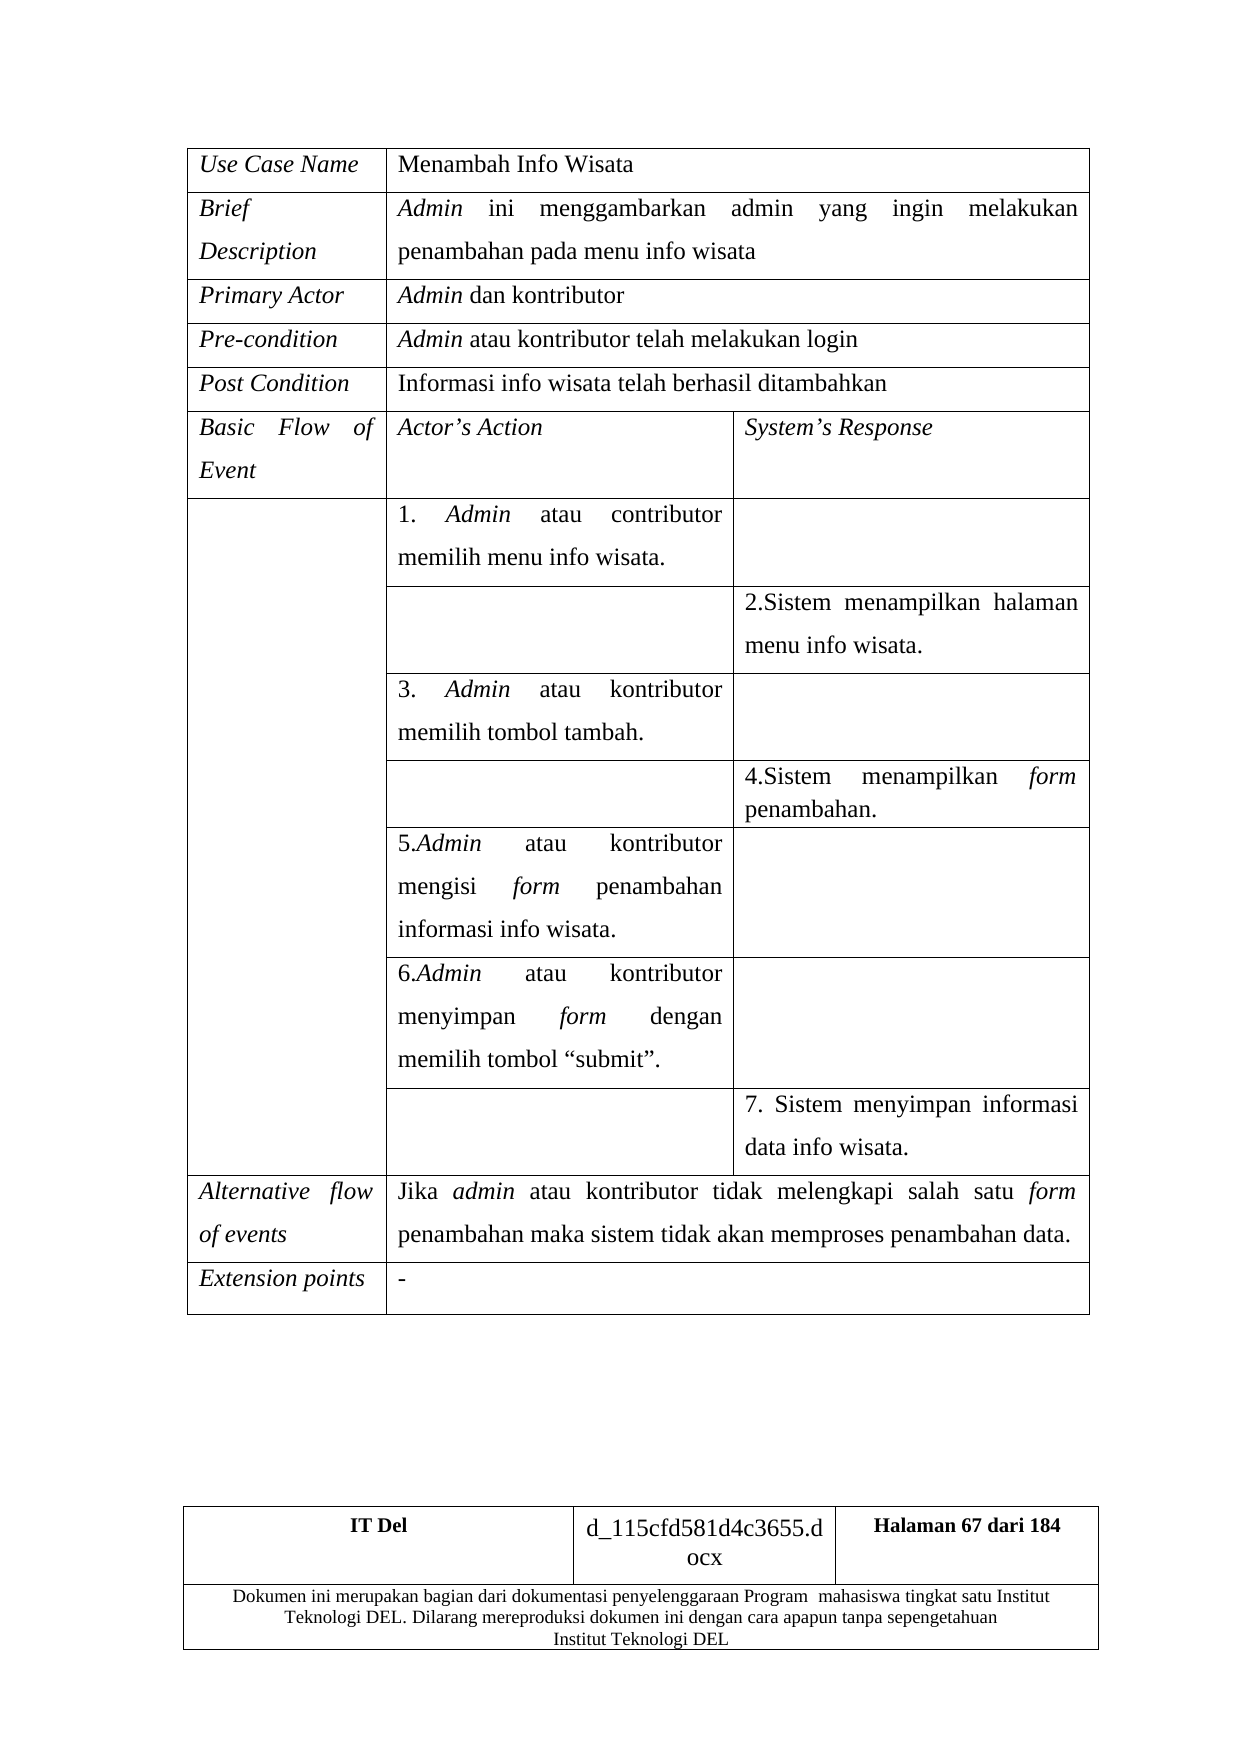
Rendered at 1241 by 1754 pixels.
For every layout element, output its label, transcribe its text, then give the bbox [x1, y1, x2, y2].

table_cell [734, 499, 1089, 586]
table_cell Admin atau kontributor telah melakukan login [387, 324, 1089, 367]
table_cell Alternative flow of events [188, 1176, 386, 1262]
table_cell - [387, 1263, 1089, 1314]
table_cell Brief Description [188, 193, 386, 279]
table_cell [387, 761, 733, 827]
table_cell 2.Sistem menampilkan halaman menu info wisata. [734, 587, 1089, 673]
table_cell 1. Admin atau contributor memilih menu info wisata. [387, 499, 733, 586]
table_cell [387, 587, 733, 673]
table_cell 4.Sistem menampilkan form penambahan. [734, 761, 1089, 827]
table_cell Jika admin atau kontributor tidak melengkapi salah satu form penambahan maka sistem tidak akan memproses penambahan data. [387, 1176, 1089, 1262]
table_cell Pre-condition [188, 324, 386, 367]
table_cell [734, 828, 1089, 957]
table_cell [734, 958, 1089, 1088]
table_cell Menambah Info Wisata [387, 149, 1089, 192]
table_cell 6.Admin atau kontributor menyimpan form dengan memilih tombol “submit”. [387, 958, 733, 1088]
table_cell Use Case Name [188, 149, 386, 192]
table_cell 7. Sistem menyimpan informasi data info wisata. [734, 1089, 1089, 1175]
table_cell [387, 1089, 733, 1175]
table_cell Admin ini menggambarkan admin yang ingin melakukan penambahan pada menu info wisata [387, 193, 1089, 279]
table_cell Actor’s Action [387, 412, 733, 498]
table_cell 3. Admin atau kontributor memilih tombol tambah. [387, 674, 733, 760]
table_cell Informasi info wisata telah berhasil ditambahkan [387, 368, 1089, 411]
table_cell System’s Response [734, 412, 1089, 498]
table_cell Primary Actor [188, 280, 386, 323]
table_cell 5.Admin atau kontributor mengisi form penambahan informasi info wisata. [387, 828, 733, 957]
table_cell Admin dan kontributor [387, 280, 1089, 323]
table_cell Post Condition [188, 368, 386, 411]
table_cell Extension points [188, 1263, 386, 1314]
table_cell [188, 499, 386, 1175]
table_cell Basic Flow of Event [188, 412, 386, 498]
table_cell [734, 674, 1089, 760]
